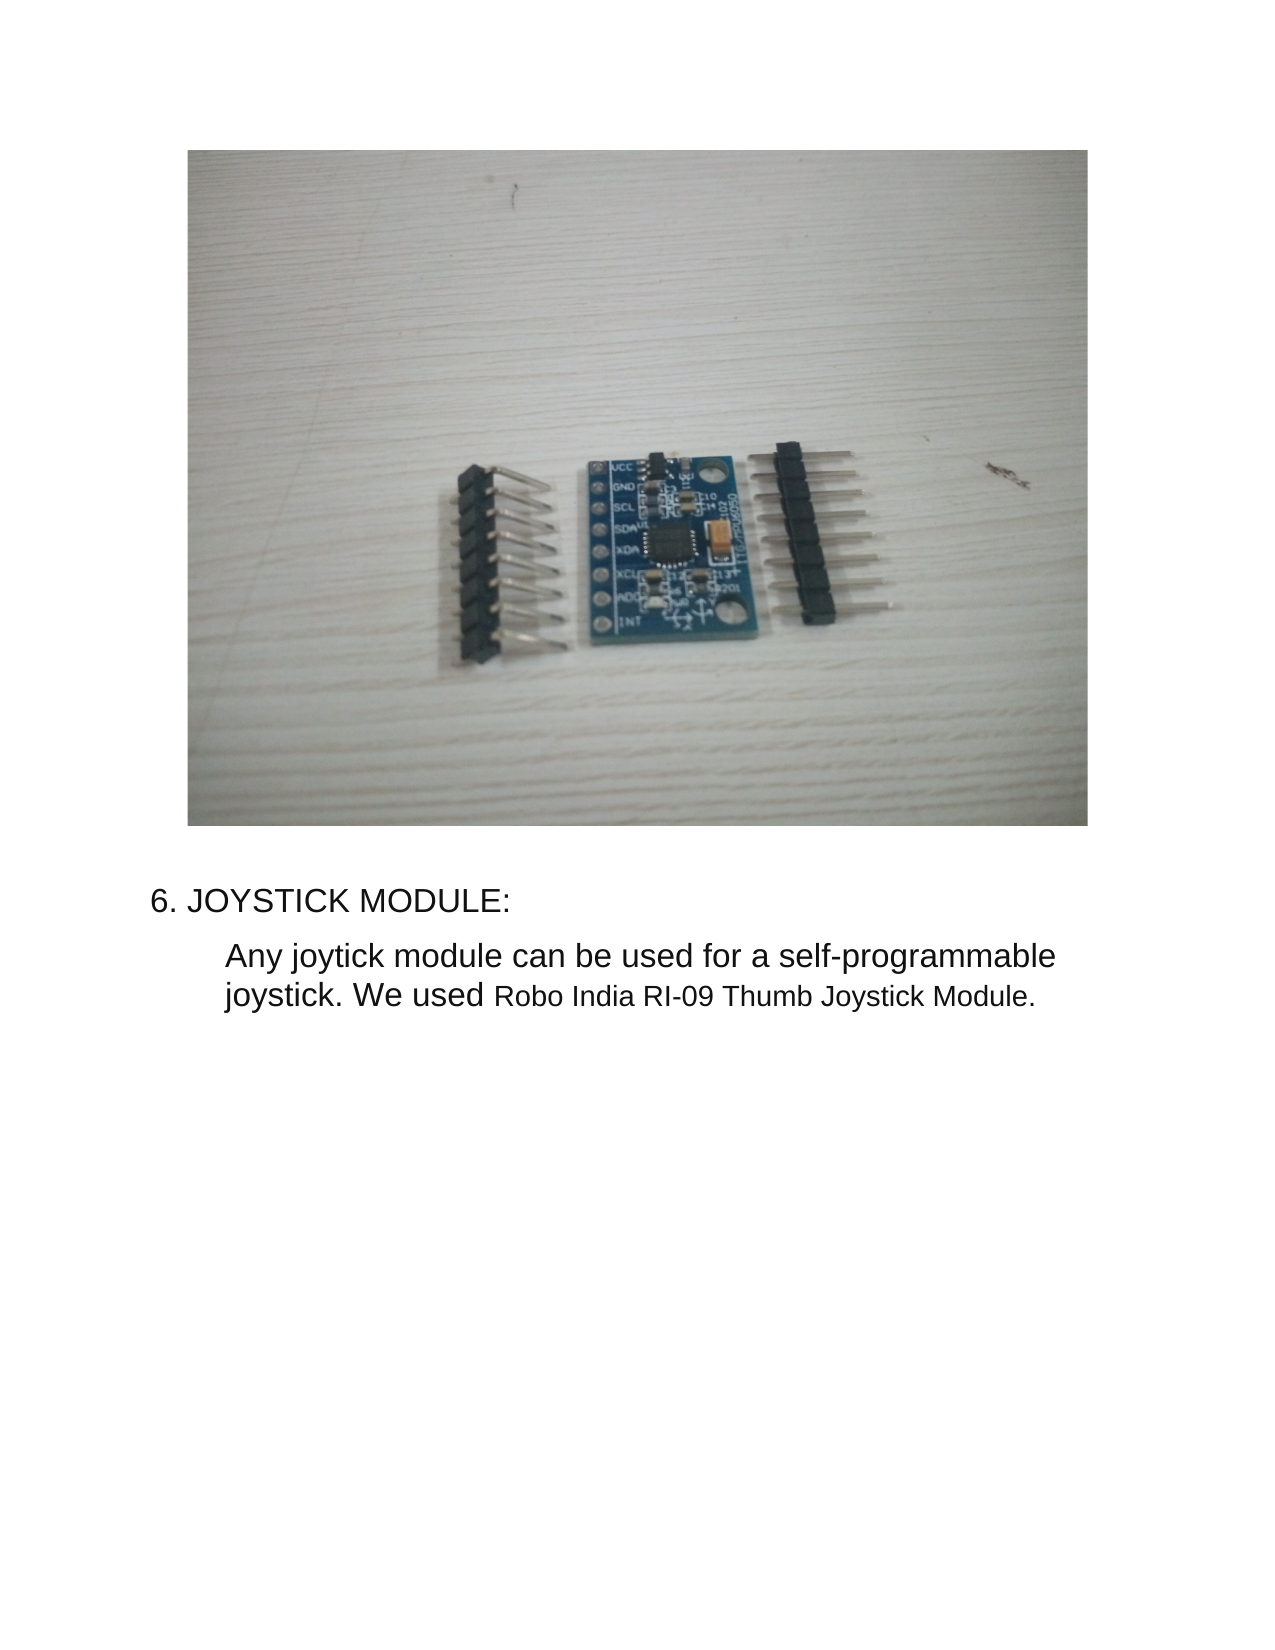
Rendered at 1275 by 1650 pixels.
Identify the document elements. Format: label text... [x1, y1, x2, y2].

subtitle Any joytick module can be used for a self-programmable joystick. We used Robo India RI-09 Thumb Joystick Module. [225, 936, 1125, 1013]
picture [187, 150, 1088, 826]
subtitle 6. JOYSTICK MODULE: [150, 881, 1125, 919]
